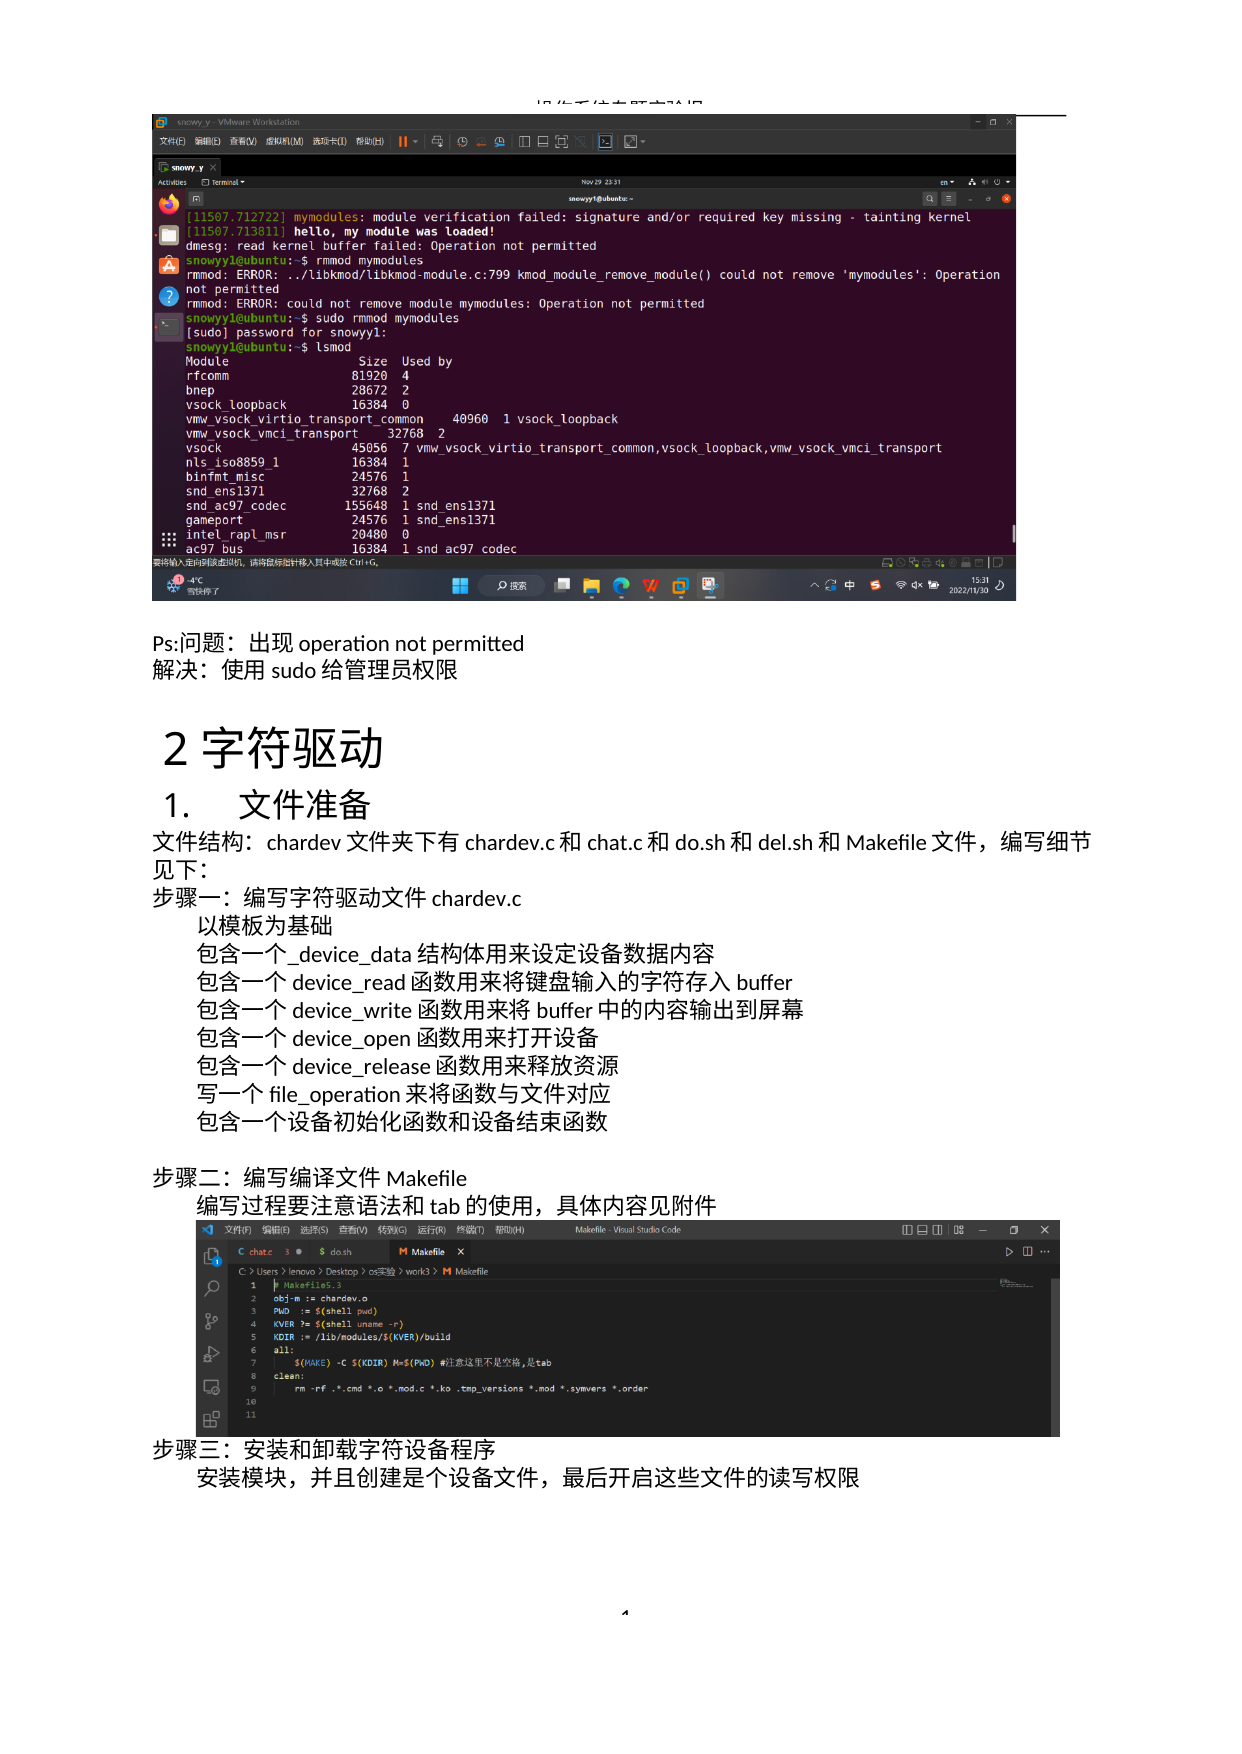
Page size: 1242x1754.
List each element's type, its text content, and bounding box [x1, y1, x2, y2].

text 以模板为基础 [152, 912, 1114, 940]
text 包含一个device_read函数用来将键盘输入的字符存入buffer [152, 968, 1114, 996]
picture [195, 1220, 1060, 1437]
text 编写过程要注意语法和tab的使用，具体内容见附件 [152, 1192, 1114, 1220]
text 写一个file_operation来将函数与文件对应 [152, 1080, 1114, 1108]
subtitle 文件准备 [162, 779, 1114, 828]
text 步骤三：安装和卸载字符设备程序 [152, 1436, 1114, 1464]
text 包含一个_device_data结构体用来设定设备数据内容 [152, 940, 1114, 968]
text 包含一个device_release函数用来释放资源 [152, 1052, 1114, 1080]
text Ps:问题：出现operation not permitted [152, 629, 1114, 657]
text 安装模块，并且创建是个设备文件，最后开启这些文件的读写权限 [152, 1464, 1114, 1492]
text 步骤一：编写字符驱动文件chardev.c [152, 884, 1114, 912]
subtitle 2 字符驱动 [162, 713, 1114, 779]
text 步骤二：编写编译文件Makefile [152, 1164, 1114, 1192]
text 解决：使用sudo给管理员权限 [152, 657, 1114, 685]
text 包含一个device_open函数用来打开设备 [152, 1024, 1114, 1052]
text 包含一个device_write函数用来将buffer中的内容输出到屏幕 [152, 996, 1114, 1024]
list 文件结构：chardev文件夹下有chardev.c和chat.c和do.sh和del.sh和Makefile文件，编写细节见下： [152, 828, 1114, 884]
picture [152, 114, 1017, 601]
text 包含一个设备初始化函数和设备结束函数 [152, 1108, 1114, 1136]
